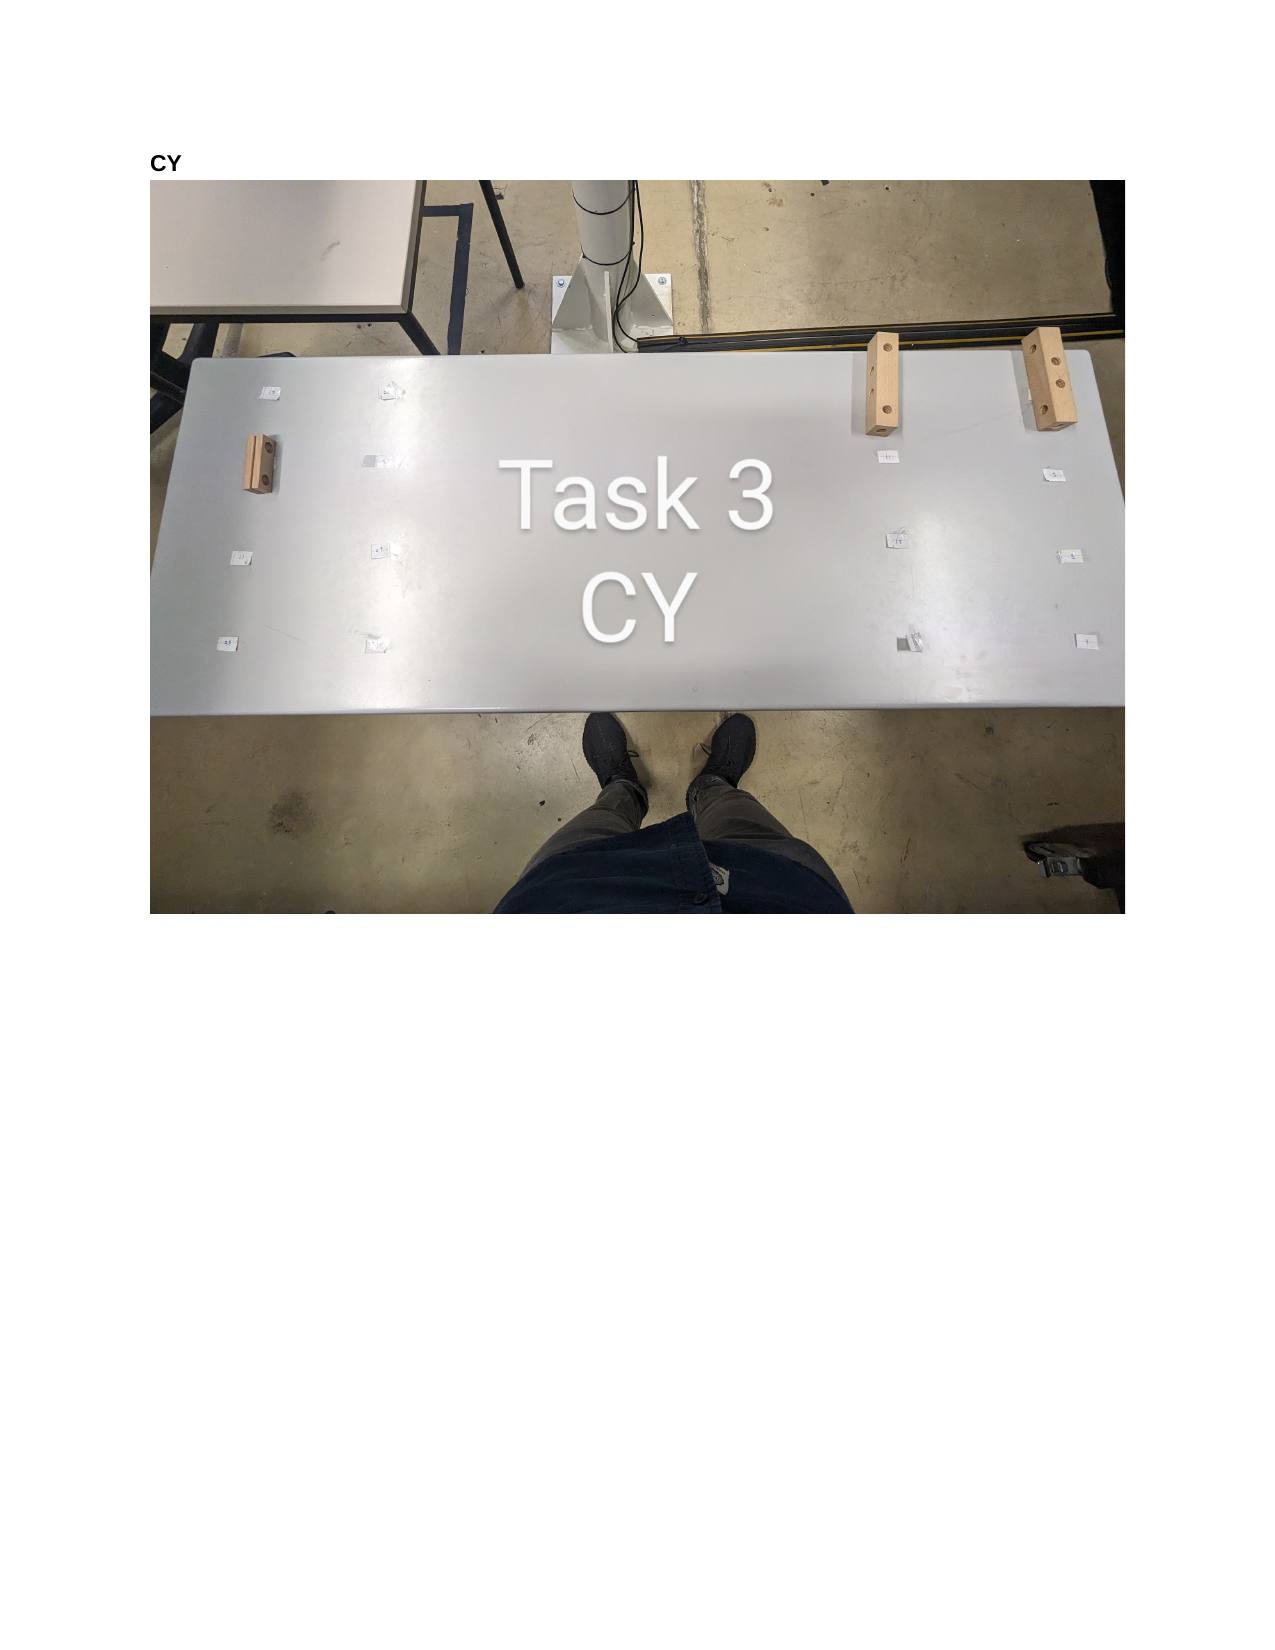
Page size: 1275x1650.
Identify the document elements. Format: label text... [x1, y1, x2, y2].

picture [150, 180, 1125, 914]
text CY [150, 150, 1125, 176]
